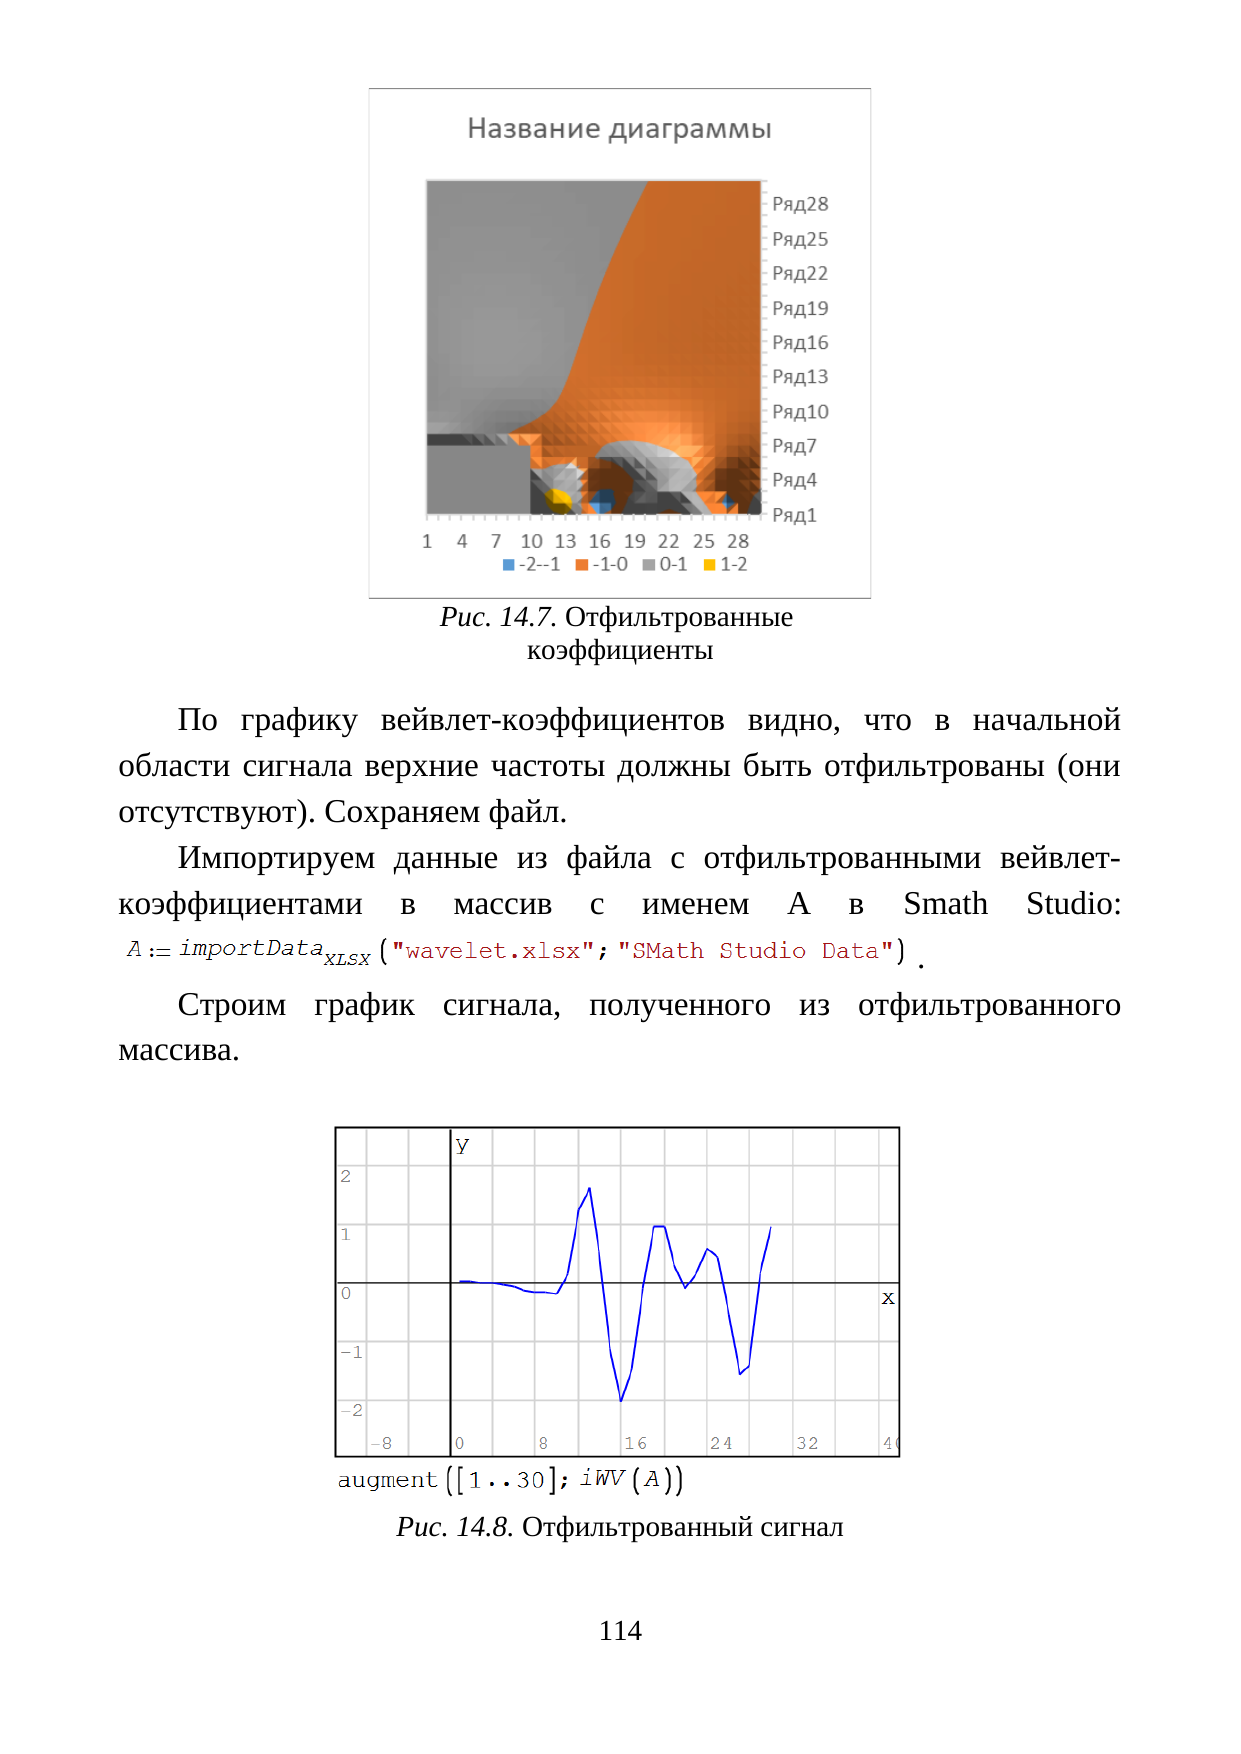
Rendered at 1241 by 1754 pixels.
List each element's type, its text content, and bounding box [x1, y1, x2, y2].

text Импортируем данные из файла с отфильтрованными вейвлет-коэффициентами в массив с именем А в Smath Studio: . [118, 837, 1122, 976]
picture [368, 88, 872, 599]
text Рис. 14.8. Отфильтрованный сигнал [118, 1509, 1122, 1543]
text Строим график сигнала, полученного из отфильтрованного массива. [118, 984, 1122, 1068]
text Рис. 14.7. Отфильтрованные коэффициенты [118, 599, 1122, 666]
picture [118, 928, 917, 969]
text По графику вейвлет-коэффициентов видно, что в начальной области сигнала верхние частоты должны быть отфильтрованы (они отсутствуют). Сохраняем файл. [118, 699, 1122, 829]
picture [329, 1121, 911, 1509]
